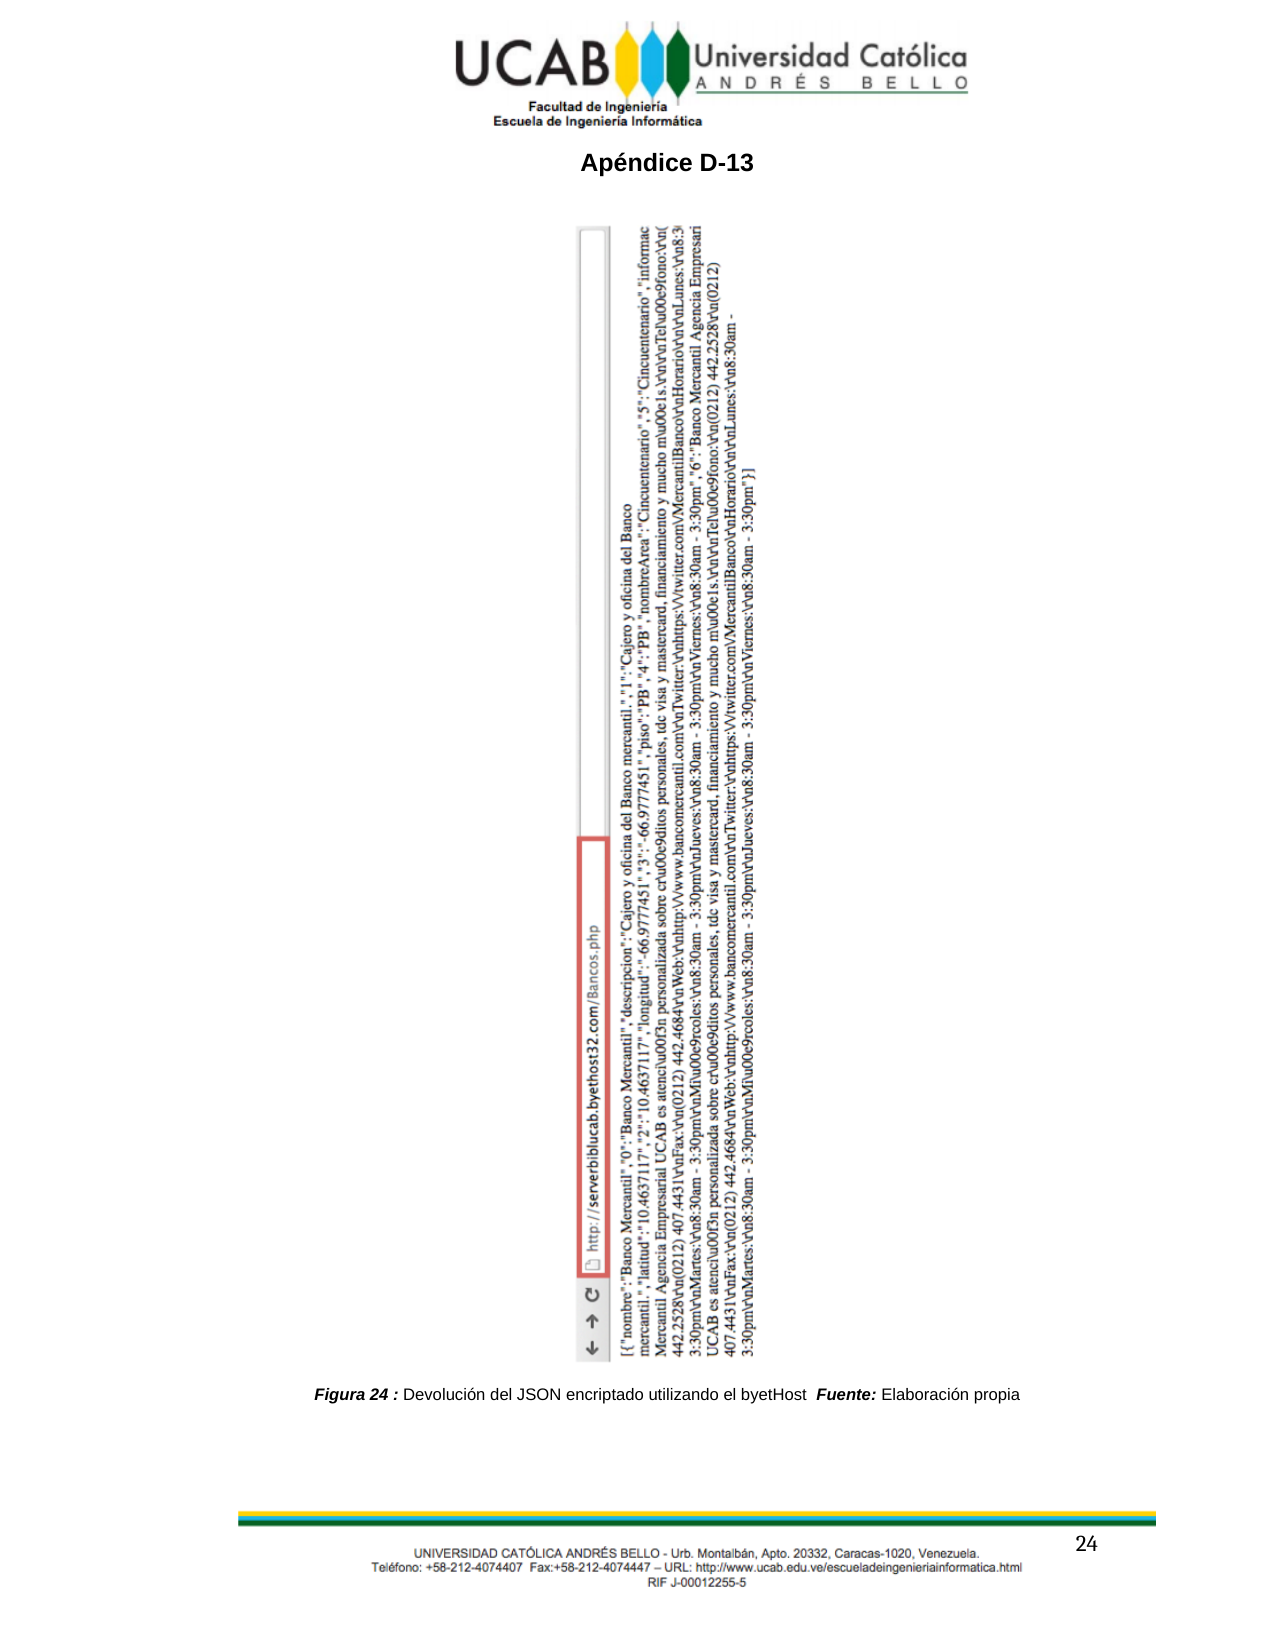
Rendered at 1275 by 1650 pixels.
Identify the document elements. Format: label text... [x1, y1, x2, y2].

text Figura 24 : Devolución del JSON encriptado utilizando el byetHost Fuente: Elaboración propia [236, 1384, 1098, 1403]
subtitle Apéndice D-13 [236, 148, 1098, 176]
picture [414, 0, 1033, 144]
picture [236, 1508, 1156, 1595]
picture [568, 221, 766, 1366]
